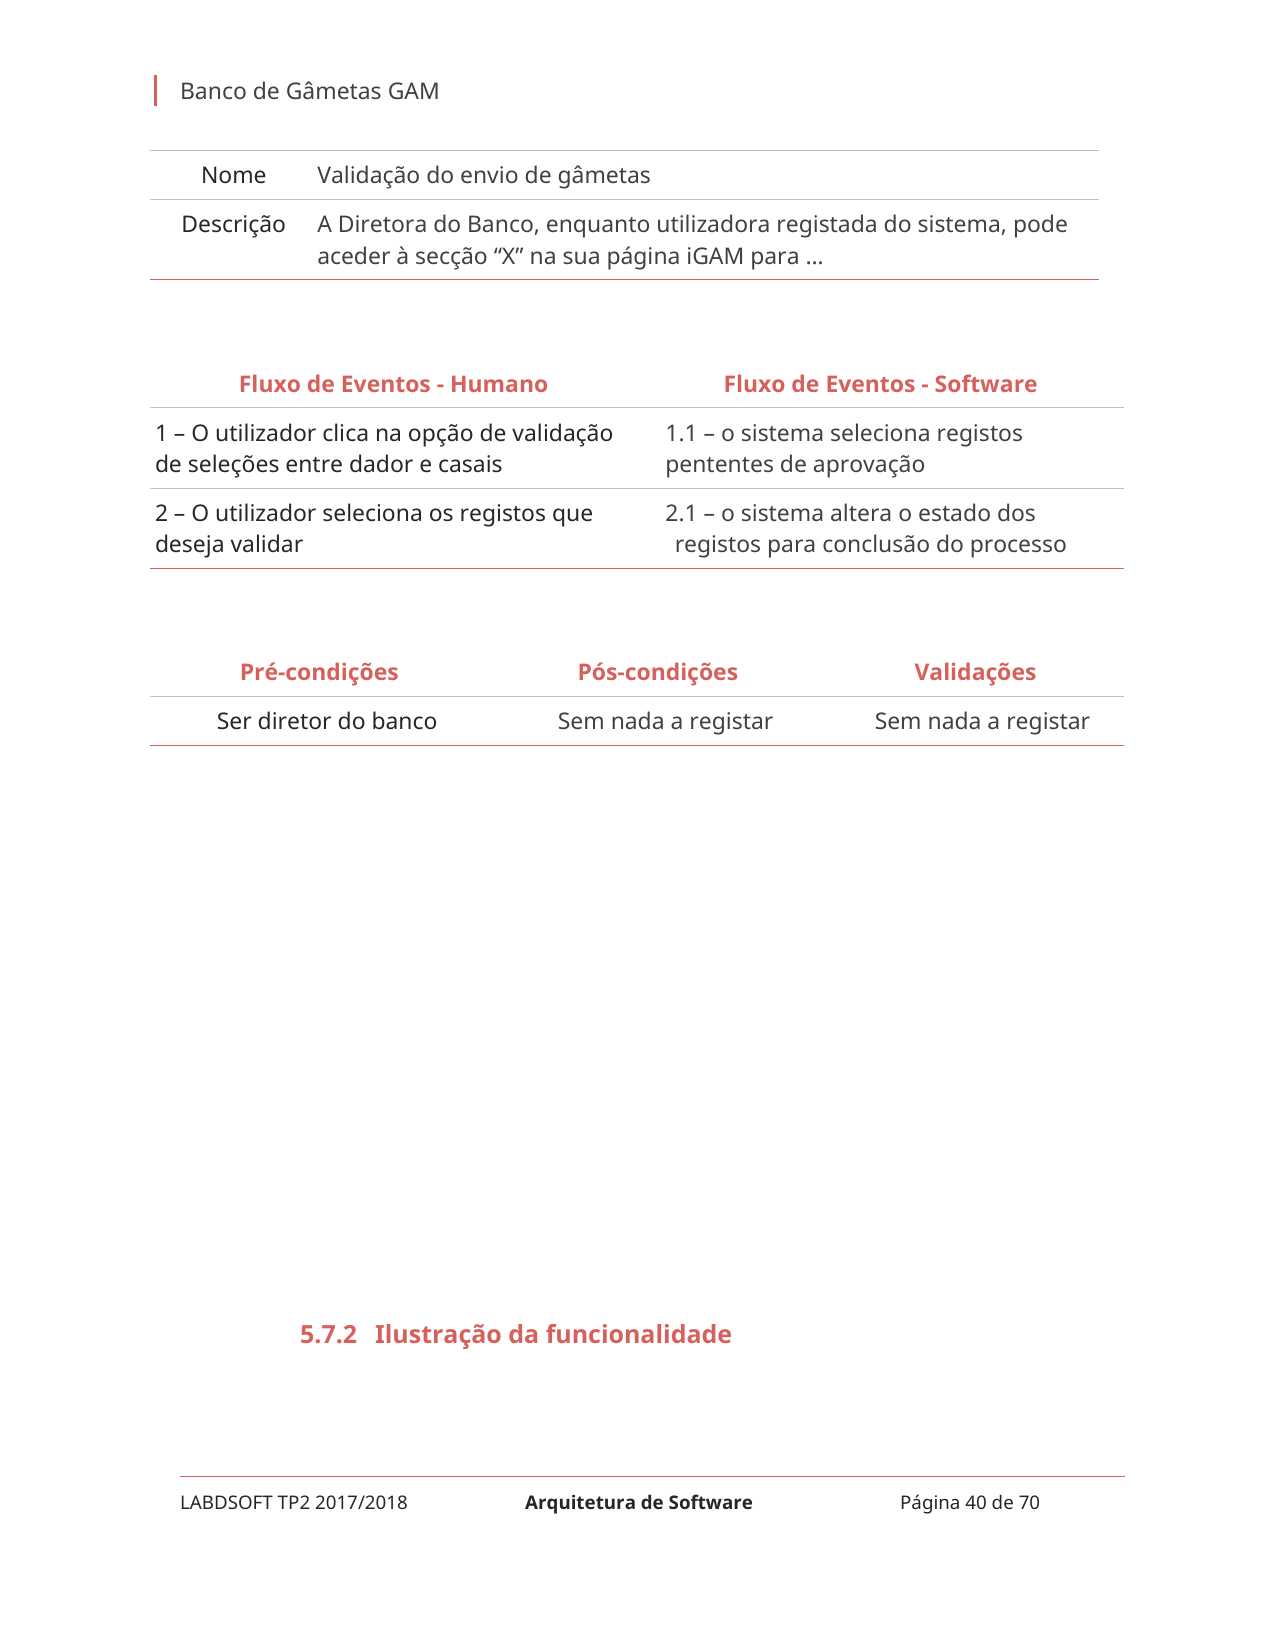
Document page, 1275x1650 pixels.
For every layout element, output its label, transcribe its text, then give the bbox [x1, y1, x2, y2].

table_cell Descrição [150, 200, 317, 279]
table_cell 2 – O utilizador seleciona os registos que deseja validar [150, 489, 637, 568]
table_cell Sem nada a registar [827, 697, 1124, 745]
table_header Pós-condições [488, 656, 827, 696]
table_cell Validação do envio de gâmetas [317, 151, 1098, 199]
table_cell A Diretora do Banco, enquanto utilizadora registada do sistema, pode aceder à secção “X” na sua página iGAM para … [317, 200, 1098, 279]
table_cell Ser diretor do banco [150, 697, 488, 745]
table_header Validações [827, 656, 1124, 696]
table_header Fluxo de Eventos - Humano [150, 368, 637, 407]
table_header Pré-condições [150, 656, 488, 696]
subtitle Ilustração da funcionalidade [300, 1317, 1125, 1351]
table_header Fluxo de Eventos - Software [637, 368, 1124, 407]
table_cell Sem nada a registar [488, 697, 827, 745]
table_cell 2.1 – o sistema altera o estado dos registos para conclusão do processo [637, 489, 1124, 568]
table_cell 1 – O utilizador clica na opção de validação de seleções entre dador e casais [150, 408, 637, 487]
table_cell 1.1 – o sistema seleciona registos pententes de aprovação [637, 408, 1124, 487]
table_cell Nome [150, 151, 317, 199]
